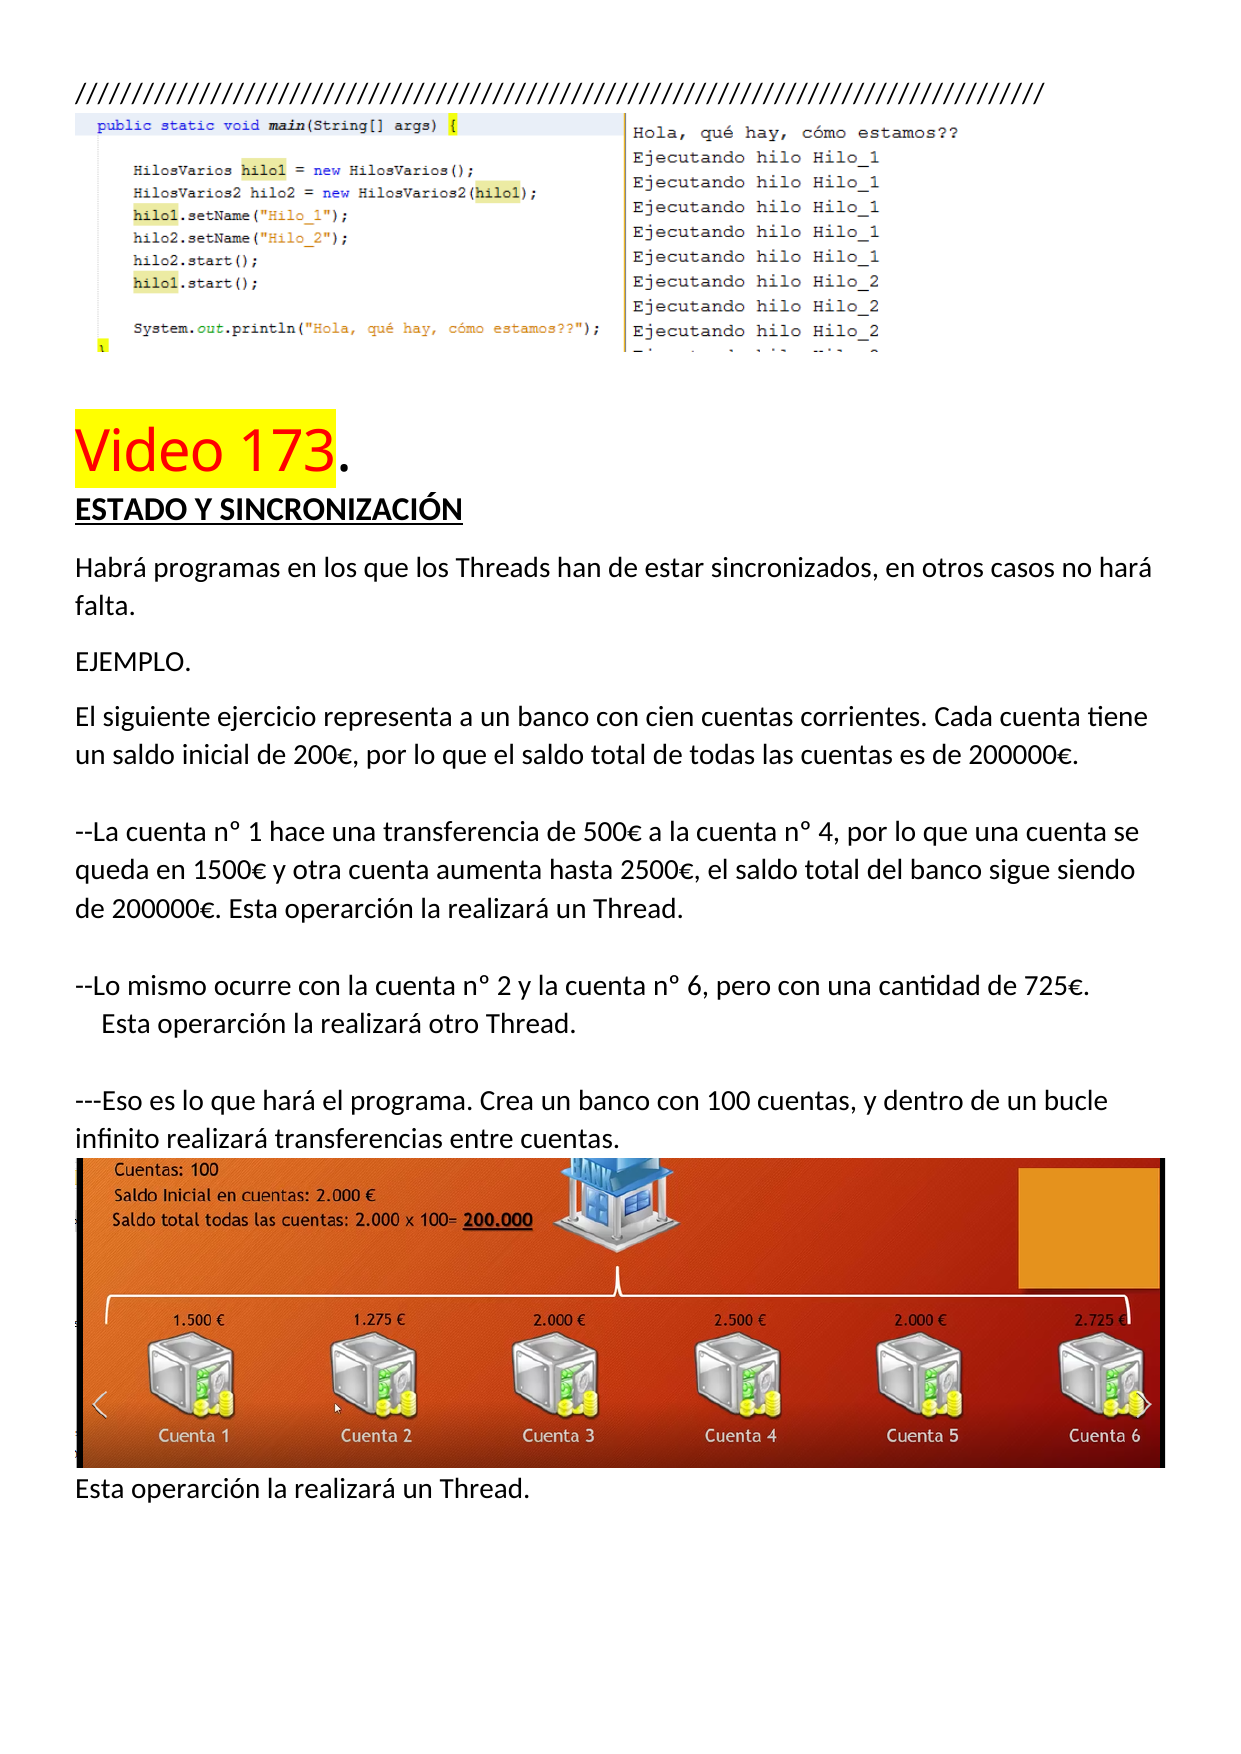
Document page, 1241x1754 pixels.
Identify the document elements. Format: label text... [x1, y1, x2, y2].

text --Lo mismo ocurre con la cuenta nº 2 y la cuenta nº 6, pero con una cantidad de 725€. [75, 967, 1165, 1002]
text El siguiente ejercicio representa a un banco con cien cuentas corrientes. Cada cuenta tiene un saldo inicial de 200€, por lo que el saldo total de todas las cuentas es de 200000€. [75, 698, 1165, 772]
text ---Eso es lo que hará el programa. Crea un banco con 100 cuentas, y dentro de un bucle infinito realizará transferencias entre cuentas. [75, 1082, 1165, 1156]
text Habrá programas en los que los Threads han de estar sincronizados, en otros casos no hará falta. [75, 549, 1165, 623]
text Esta operarción la realizará otro Thread. [75, 1005, 1165, 1041]
text EJEMPLO. [75, 643, 1165, 678]
title Video 173. [336, 409, 1165, 488]
picture [75, 1158, 1166, 1468]
text ESTADO Y SINCRONIZACIÓN [75, 488, 1165, 529]
picture [75, 113, 1166, 352]
text --La cuenta nº 1 hace una transferencia de 500€ a la cuenta nº 4, por lo que una cuenta se queda en 1500€ y otra cuenta aumenta hasta 2500€, el saldo total del banco sigue siendo de 200000€. Esta operarción la realizará un Thread. [75, 813, 1165, 926]
text Esta operarción la realizará un Thread. [75, 1470, 1165, 1506]
text ////////////////////////////////////////////////////////////////////////////////////// [75, 75, 1165, 111]
